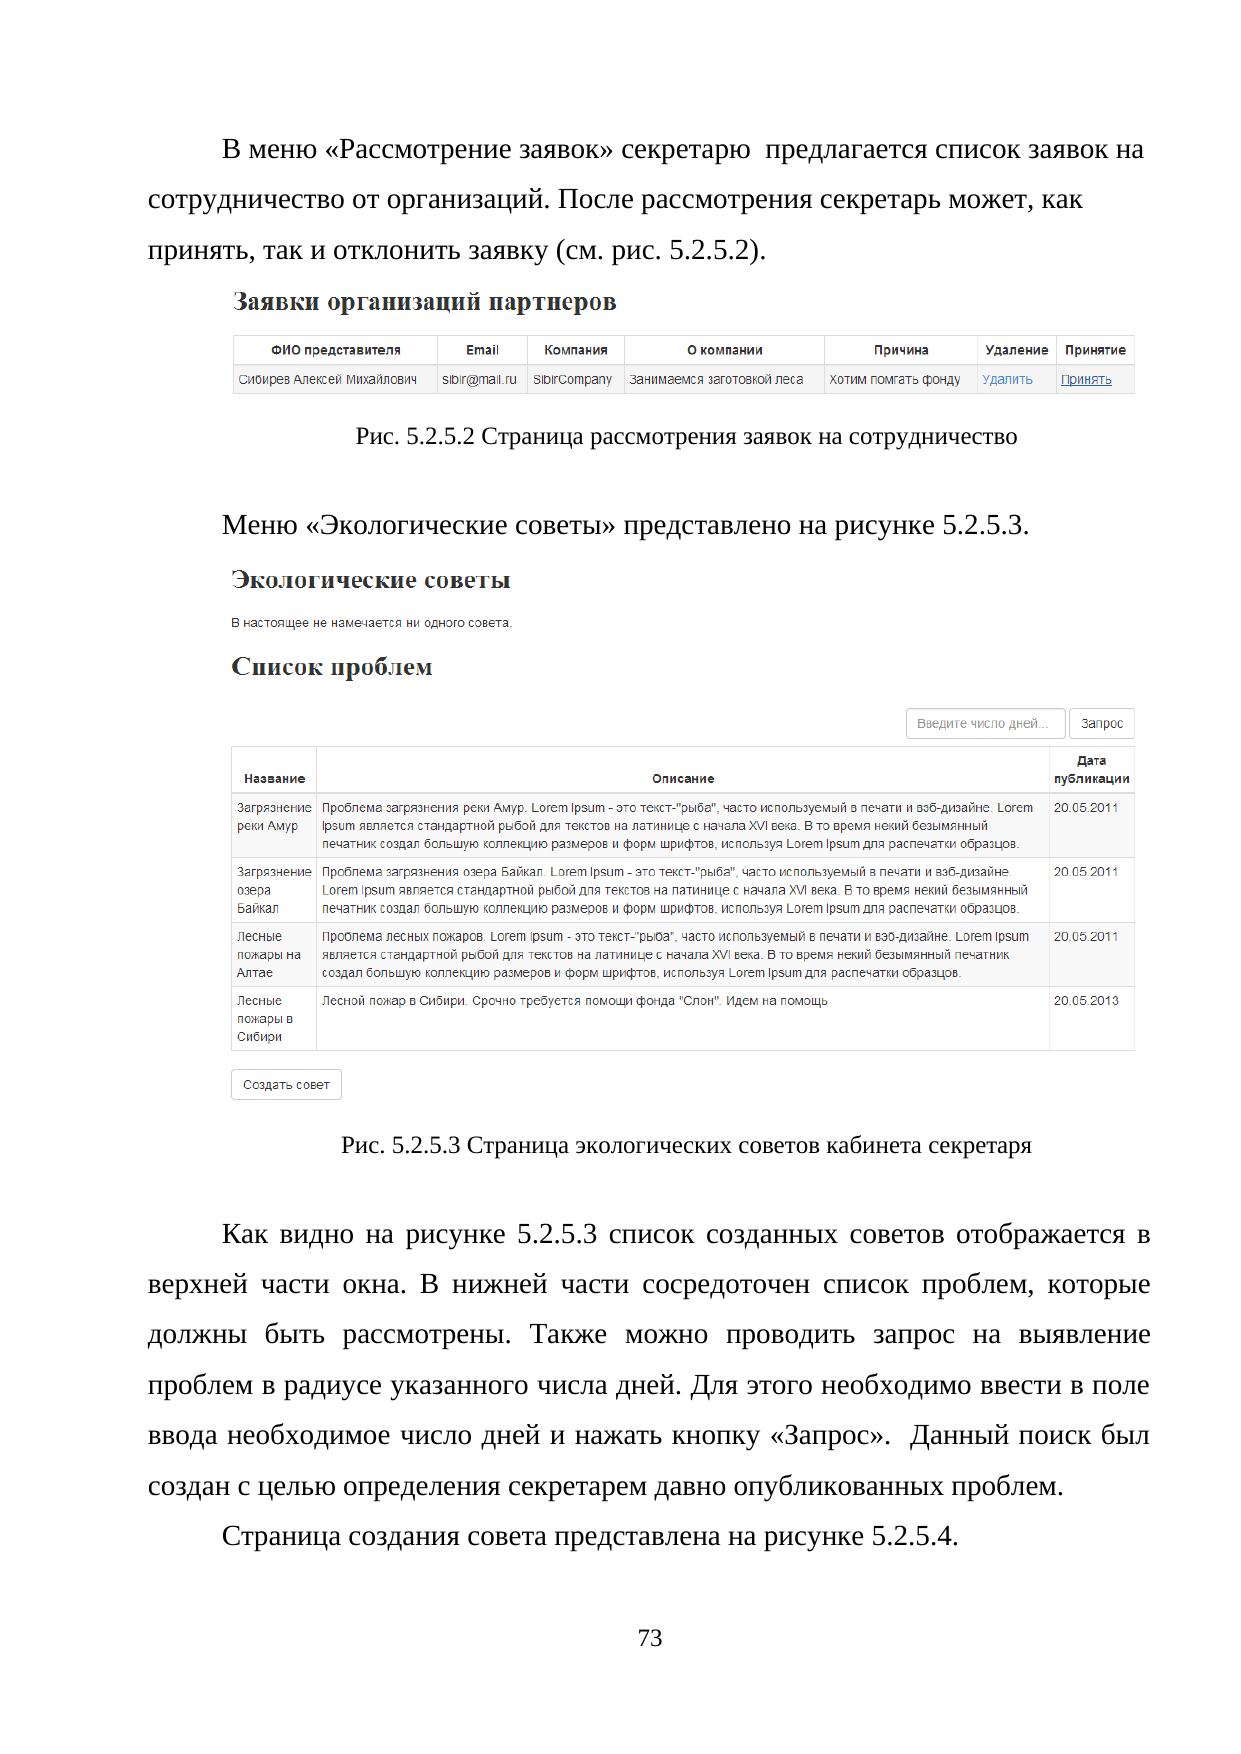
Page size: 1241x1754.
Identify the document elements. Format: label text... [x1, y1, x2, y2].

text Страница создания совета представлена на рисунке 5.2.5.4. [148, 1518, 1152, 1551]
picture [221, 557, 1153, 1116]
text В меню «Рассмотрение заявок» секретарю предлагается список заявок на сотрудничество от организаций. После рассмотрения секретарь может, как принять, так и отклонить заявку (см. рис. 5.2.5.2). [148, 131, 1152, 266]
text Меню «Экологические советы» представлено на рисунке 5.2.5.3. [148, 507, 1152, 541]
text Рис. 5.2.5.3 Страница экологических советов кабинета секретаря [148, 1130, 1152, 1158]
text Как видно на рисунке 5.2.5.3 список созданных советов отображается в верхней части окна. В нижней части сосредоточен список проблем, которые должны быть рассмотрены. Также можно проводить запрос на выявление проблем в радиусе указанного числа дней. Для этого необходимо ввести в поле ввода необходимое число дней и нажать кнопку «Запрос». Данный поиск был создан с целью определения секретарем давно опубликованных проблем. [148, 1216, 1152, 1501]
picture [221, 282, 1153, 407]
text Рис. 5.2.5.2 Страница рассмотрения заявок на сотрудничество [148, 421, 1152, 450]
